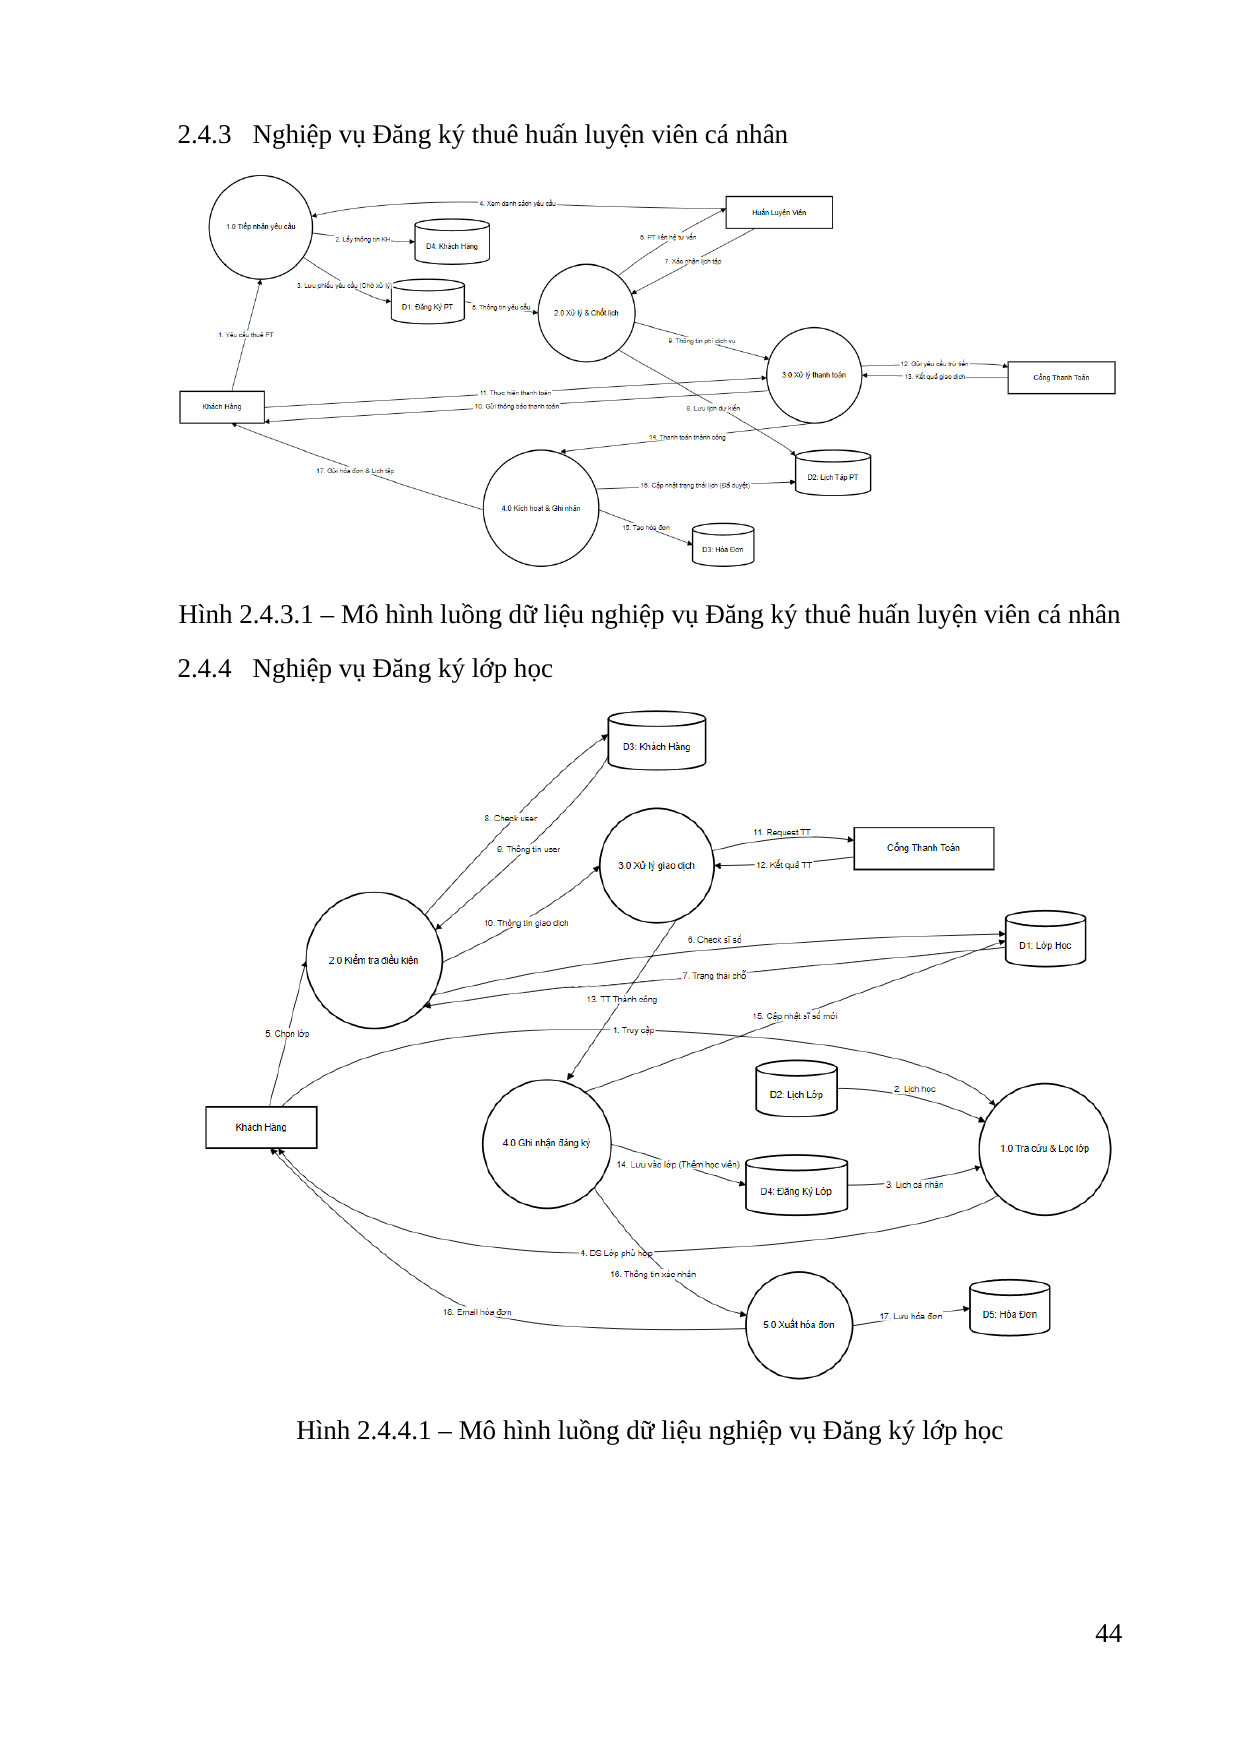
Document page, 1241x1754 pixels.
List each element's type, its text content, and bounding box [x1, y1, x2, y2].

subtitle Nghiệp vụ Đăng ký thuê huấn luyện viên cá nhân [177, 118, 1122, 149]
picture [177, 705, 1123, 1391]
picture [177, 172, 1123, 576]
text Hình 2.4.4.1 – Mô hình luồng dữ liệu nghiệp vụ Đăng ký lớp học [177, 1414, 1122, 1445]
subtitle Nghiệp vụ Đăng ký lớp học [177, 652, 1122, 683]
text Hình 2.4.3.1 – Mô hình luồng dữ liệu nghiệp vụ Đăng ký thuê huấn luyện viên cá nhân [177, 598, 1122, 629]
